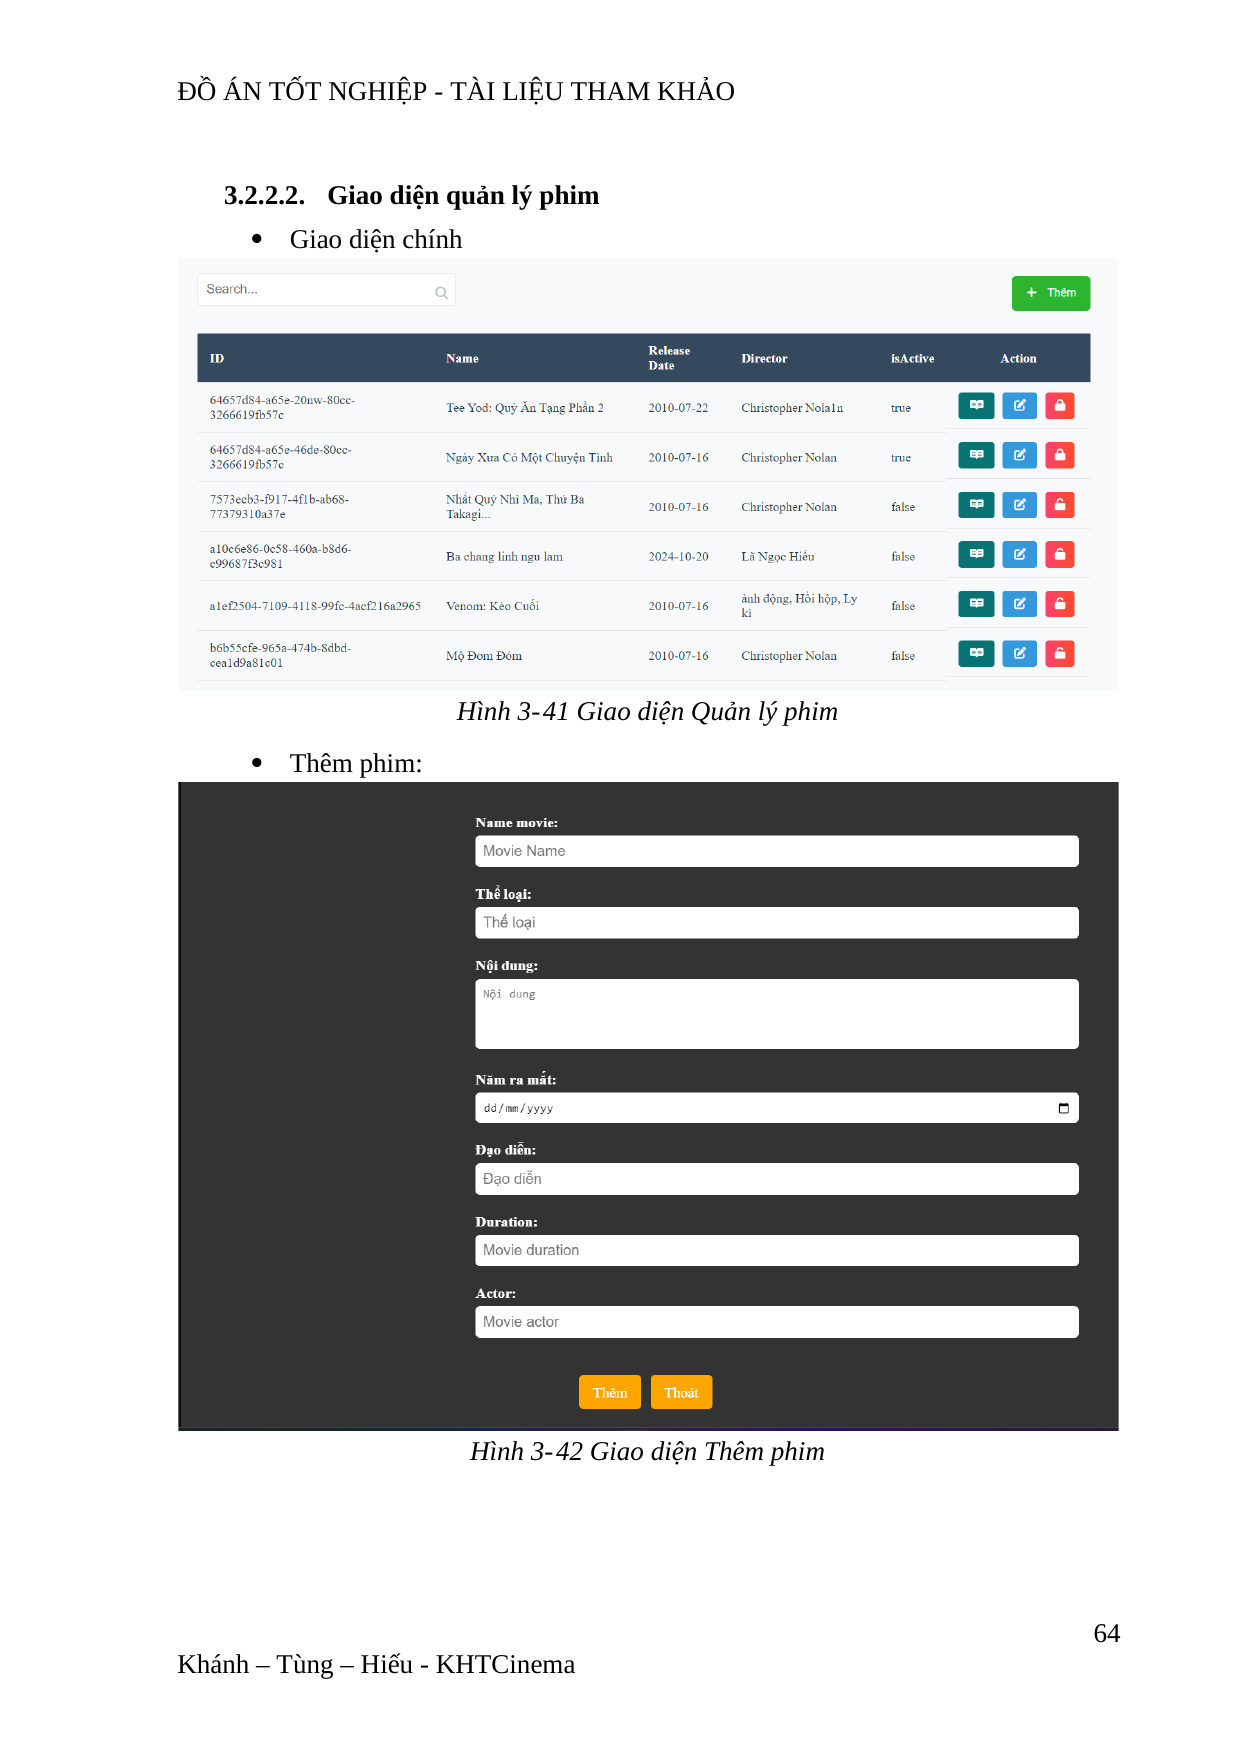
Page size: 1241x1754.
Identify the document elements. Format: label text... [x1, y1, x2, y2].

list Thêm phim: [252, 747, 1120, 778]
subtitle Giao diện quản lý phim [224, 179, 1120, 210]
picture [178, 782, 1119, 1431]
list Giao diện chính [252, 223, 1120, 254]
picture [178, 259, 1119, 691]
